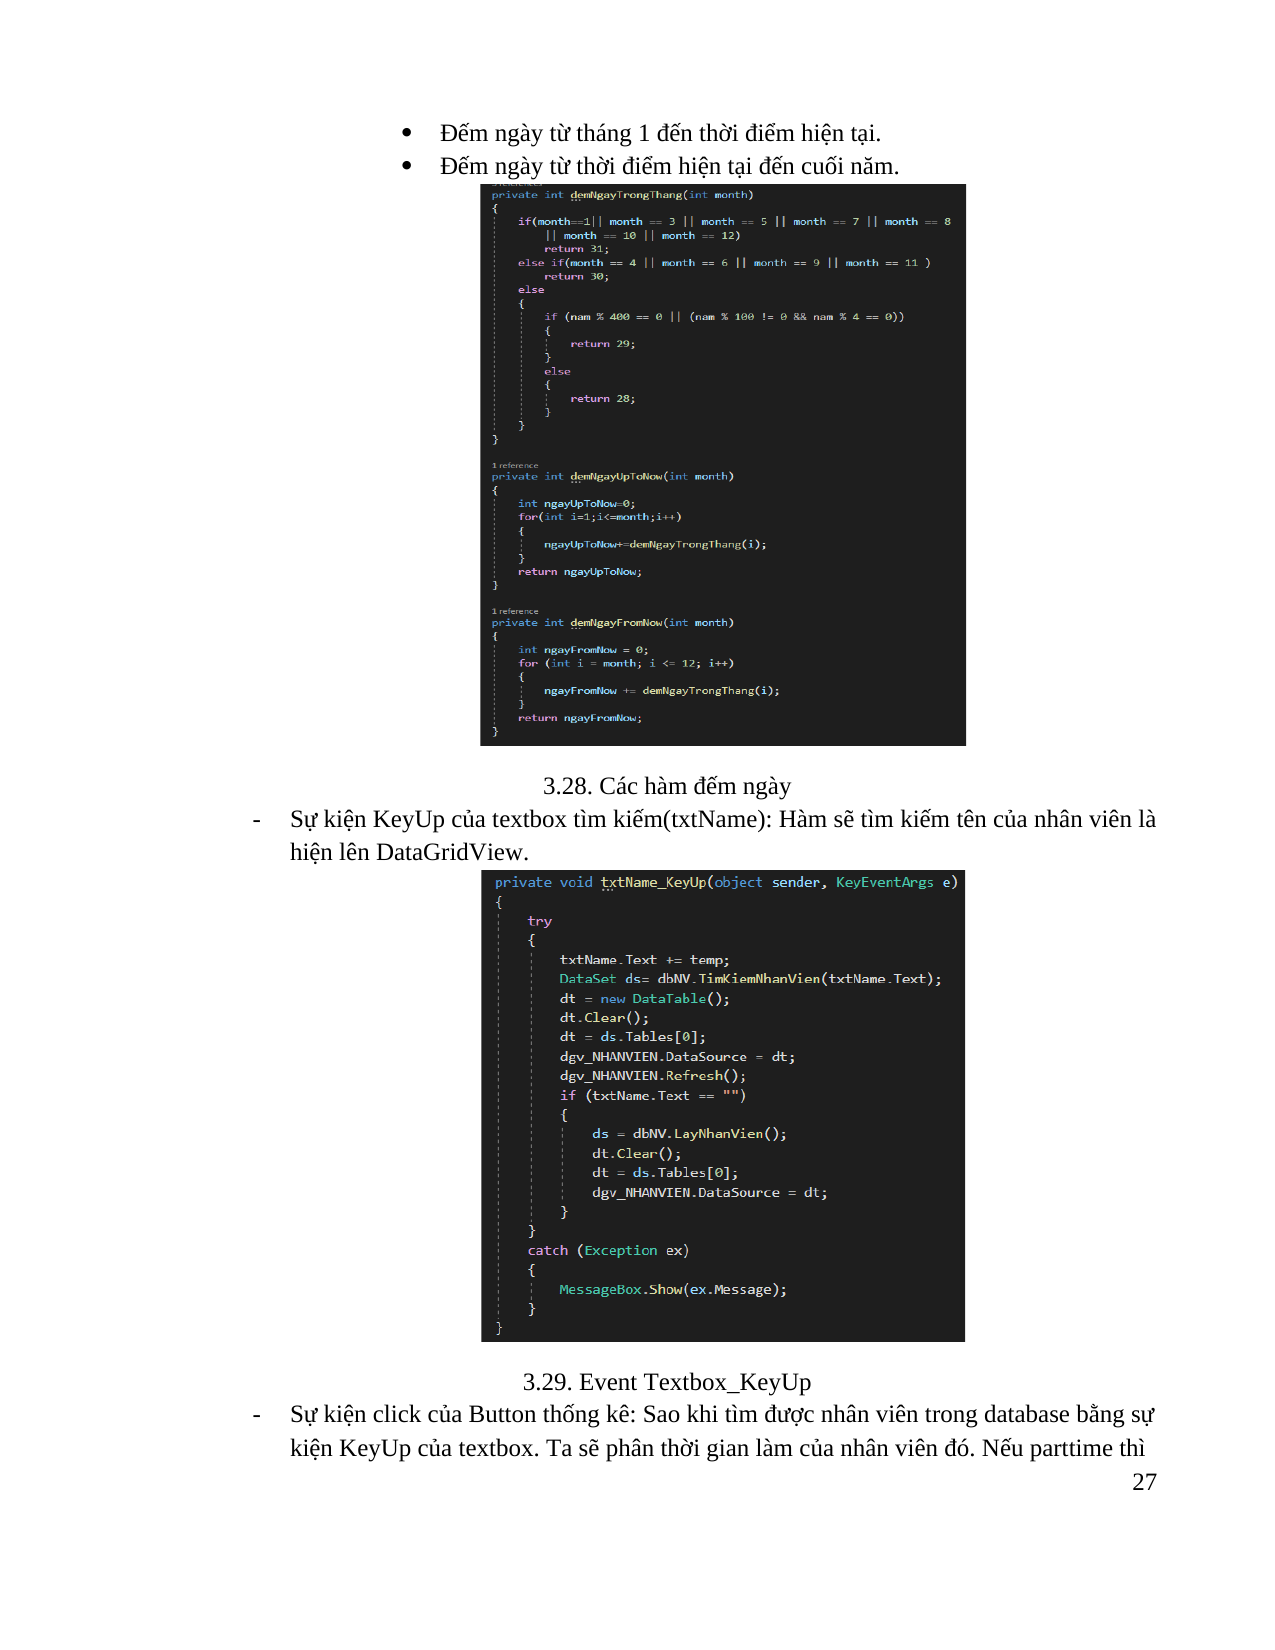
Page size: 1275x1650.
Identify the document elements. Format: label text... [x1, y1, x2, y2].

picture [481, 870, 966, 1342]
list Sự kiện KeyUp của textbox tìm kiếm(txtName): Hàm sẽ tìm kiếm tên của nhân viên là hiện lên DataGridView. [252, 804, 1157, 866]
list Đếm ngày từ thời điểm hiện tại đến cuối năm. [402, 151, 1157, 180]
picture [480, 184, 967, 746]
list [252, 1399, 1157, 1461]
list Đếm ngày từ tháng 1 đến thời điểm hiện tại. [402, 118, 1157, 147]
